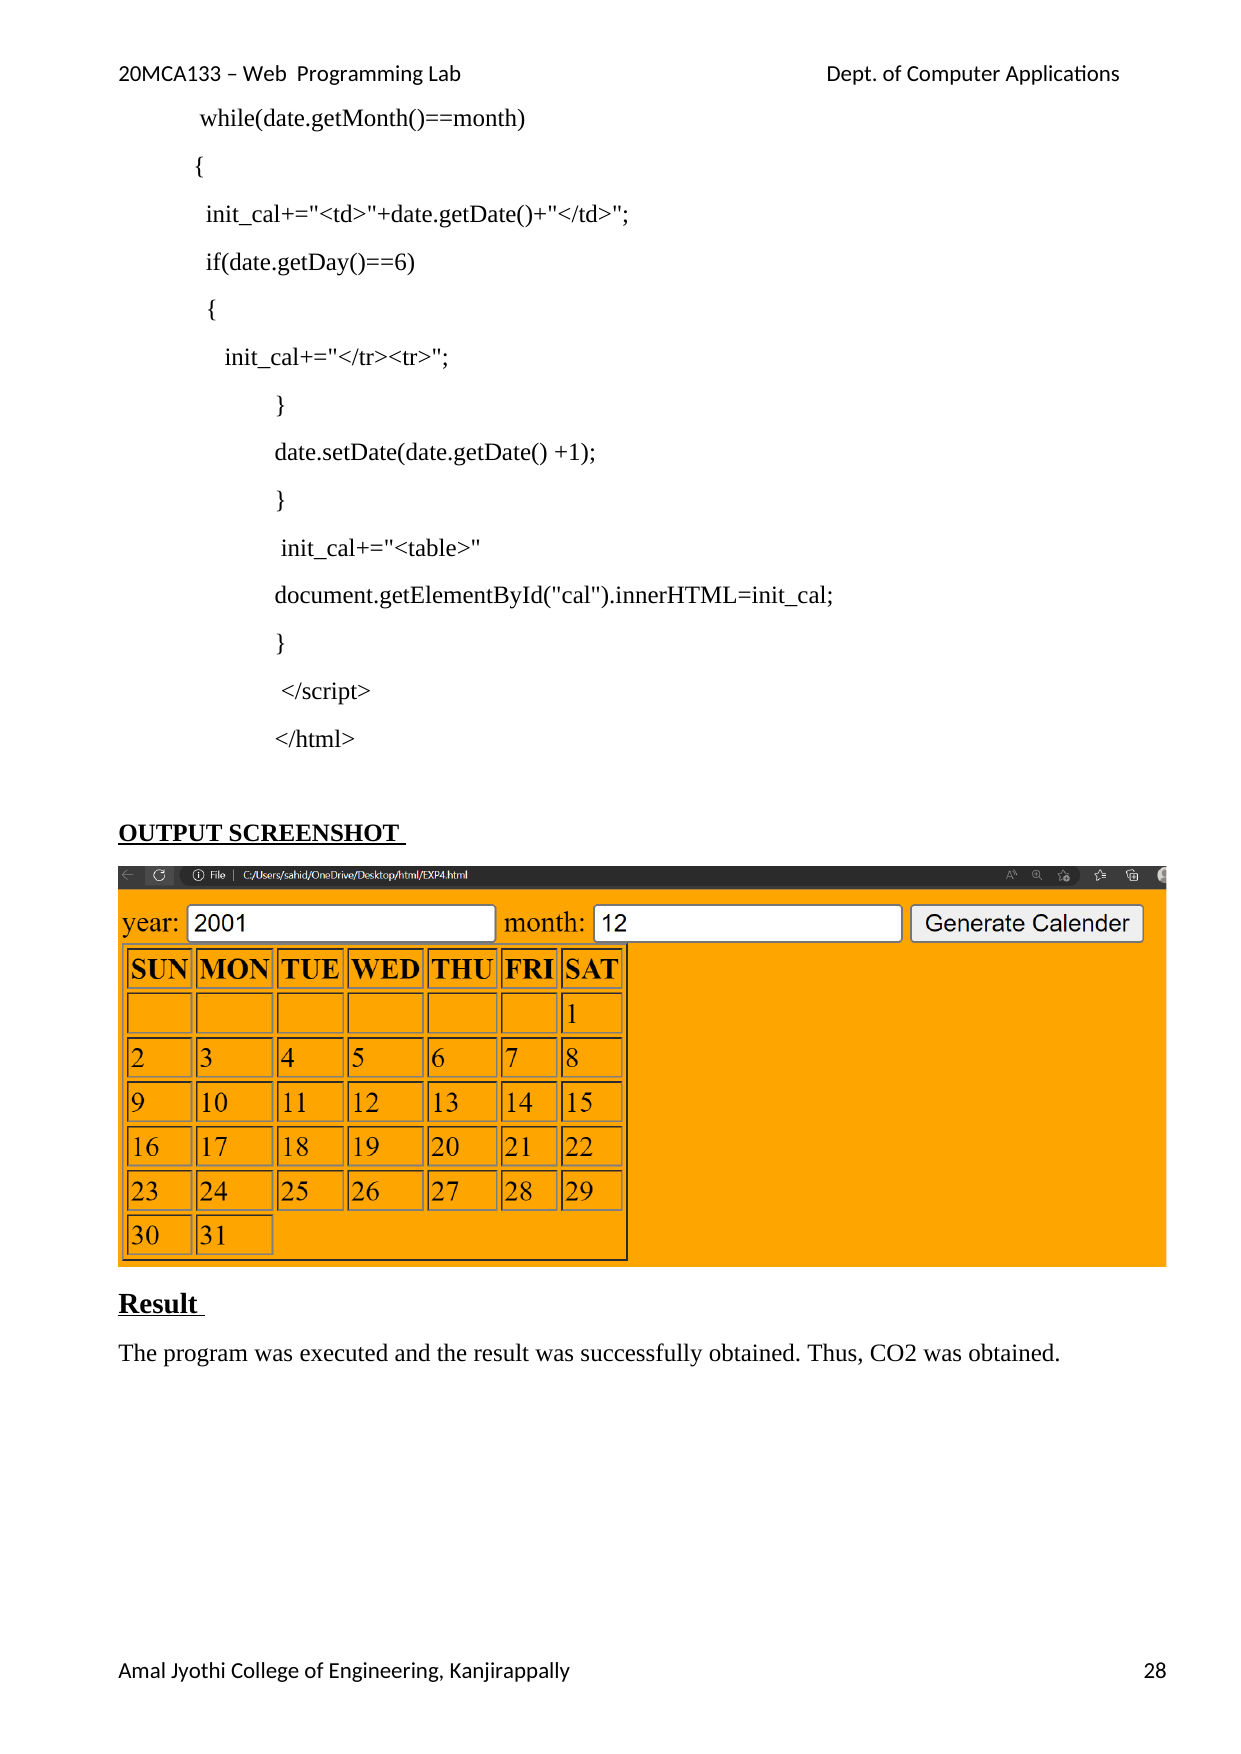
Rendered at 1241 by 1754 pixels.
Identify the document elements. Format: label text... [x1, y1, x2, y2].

text } [118, 390, 1167, 418]
text The program was executed and the result was successfully obtained. Thus, CO2 was obtained. [118, 1338, 1167, 1367]
text init_cal+="</tr><tr>"; [118, 342, 1167, 371]
text </script> [118, 676, 1167, 705]
text } [118, 628, 1167, 657]
text { [118, 151, 1167, 180]
text } [118, 485, 1167, 514]
text while(date.getMonth()==month) [118, 103, 1167, 132]
text Result [118, 1286, 1167, 1319]
text init_cal+="<td>"+date.getDate()+"</td>"; [118, 199, 1167, 228]
picture [118, 866, 1167, 1267]
text if(date.getDay()==6) [118, 247, 1167, 275]
text { [118, 294, 1167, 323]
text document.getElementById("cal").innerHTML=init_cal; [118, 581, 1167, 609]
text OUTPUT SCREENSHOT [118, 818, 1167, 847]
text </html> [118, 724, 1167, 752]
text date.setDate(date.getDate() +1); [118, 437, 1167, 466]
text init_cal+="<table>" [118, 533, 1167, 562]
